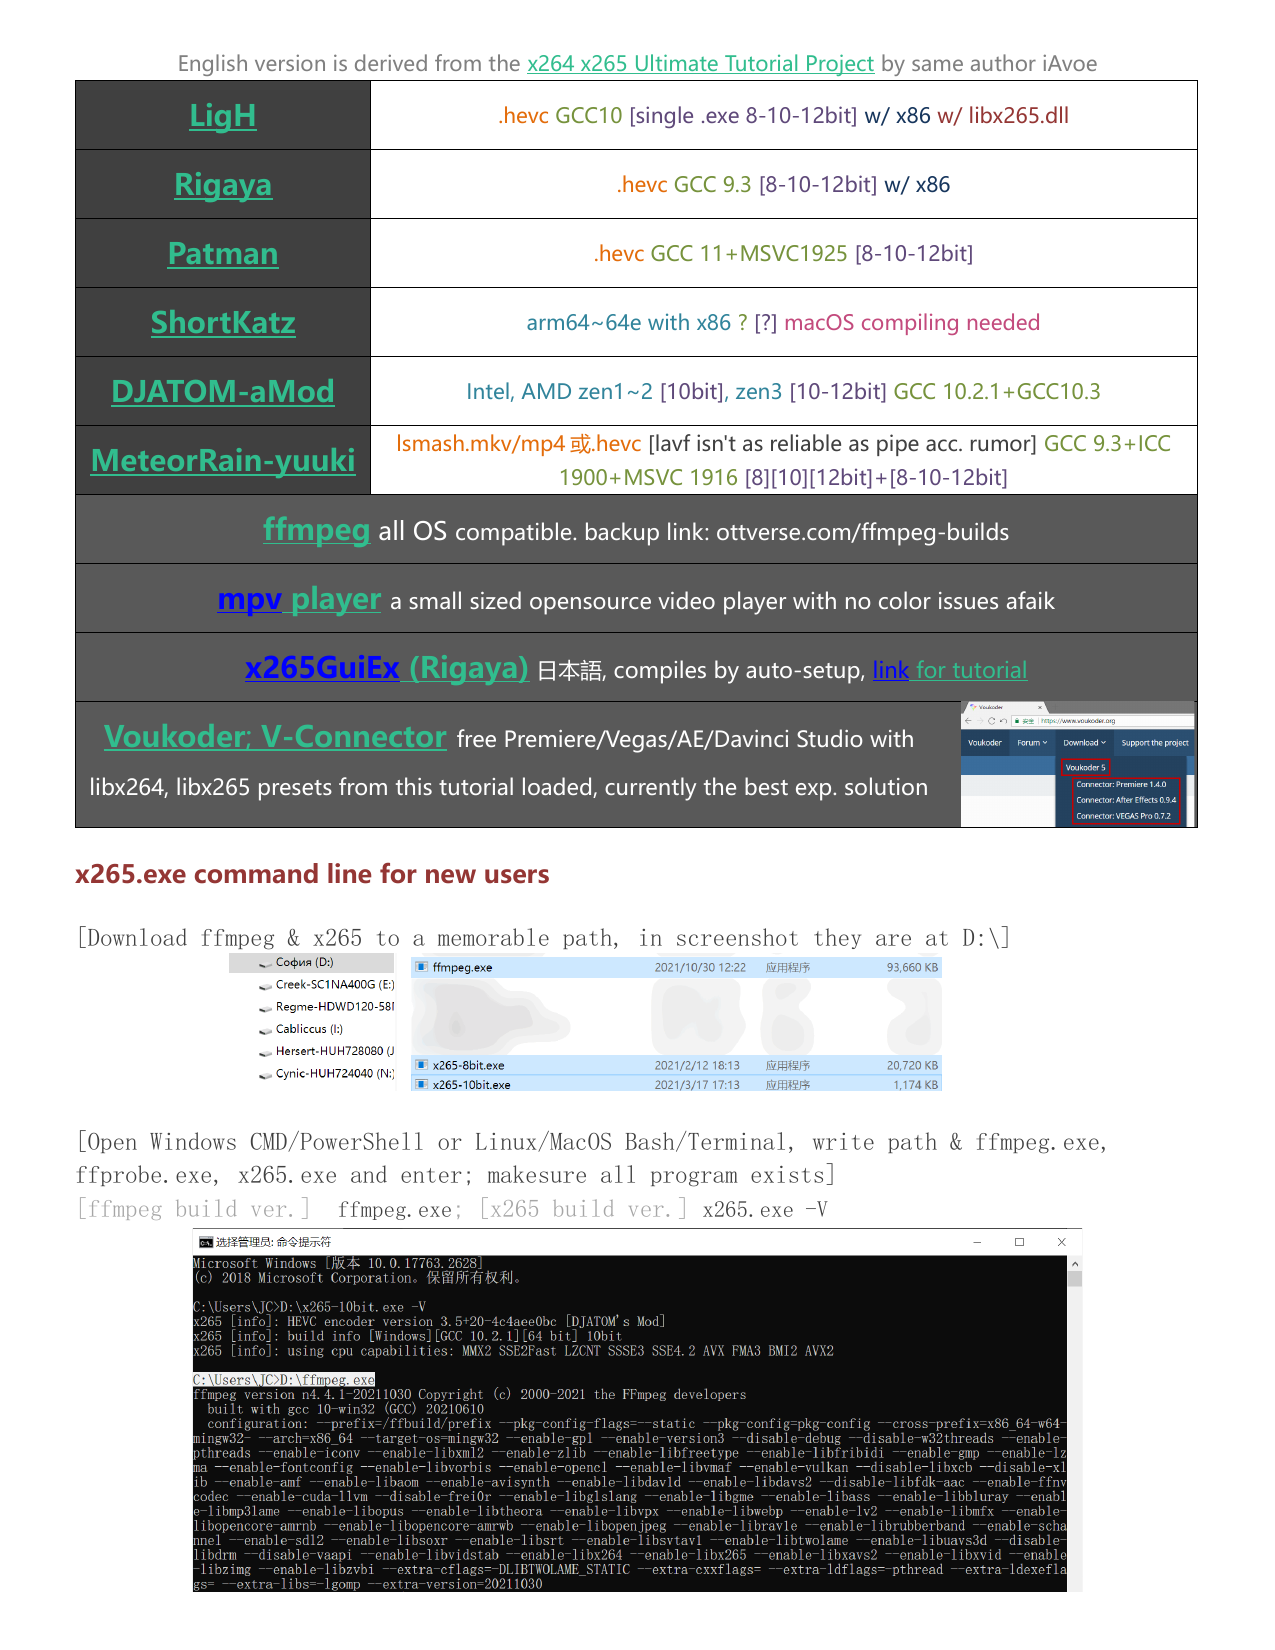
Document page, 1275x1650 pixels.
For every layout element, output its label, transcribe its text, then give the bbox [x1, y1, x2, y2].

picture [961, 701, 1195, 827]
table_cell lsmash.mkv/mp4或.hevc [lavf isn't as reliable as pipe acc. rumor] GCC 9.3+ICC 1900+MSVC 1916 [8][10][12bit]+[8-10-12bit] [371, 426, 1197, 494]
table_cell .hevc GCC 9.3 [8-10-12bit] w/ x86 [371, 150, 1197, 218]
text [Open Windows CMD/PowerShell or Linux/MacOS Bash/Terminal, write path & ffmpeg.exe, ffprobe.exe, x265.exe and enter; makesure all program exists] [75, 1124, 1200, 1192]
text [ffmpeg build ver.] ffmpeg.exe; [x265 build ver.] x265.exe -V [75, 1192, 1200, 1226]
table_header .hevc GCC10 [single .exe 8-10-12bit] w/ x86 w/ libx265.dll [371, 81, 1197, 149]
table_cell Patman [76, 219, 370, 287]
table_cell Rigaya [76, 150, 370, 218]
text English version is derived from the x264 x265 Ultimate Tutorial Project by same author iAvoe [75, 46, 1200, 80]
table_cell mpv player a small sized opensource video player with no color issues afaik [76, 564, 1197, 632]
text [Download ffmpeg & x265 to a memorable path, in screenshot they are at D:\] [75, 920, 1200, 954]
table_cell ShortKatz [76, 288, 370, 356]
picture [228, 953, 1047, 1091]
table_cell x265GuiEx (Rigaya) 日本語, compiles by auto-setup, link for tutorial [76, 633, 1197, 701]
picture [192, 1228, 1083, 1592]
table_cell arm64~64e with x86 ? [?] macOS compiling needed [371, 288, 1197, 356]
table_header LigH [76, 81, 370, 149]
table_cell ffmpeg all OS compatible. backup link: ottverse.com/ffmpeg-builds [76, 495, 1197, 563]
table_cell MeteorRain-yuuki [76, 426, 370, 494]
table_cell .hevc GCC 11+MSVC1925 [8-10-12bit] [371, 219, 1197, 287]
table_cell Voukoder; V-Connector free Premiere/Vegas/AE/Davinci Studio with libx264, libx265 presets from this tutorial loaded, currently the best exp. solution [76, 702, 961, 827]
subtitle x265.exe command line for new users [75, 857, 1200, 891]
table_cell Intel, AMD zen1~2 [10bit], zen3 [10-12bit] GCC 10.2.1+GCC10.3 [371, 357, 1197, 425]
table_cell DJATOM-aMod [76, 357, 370, 425]
